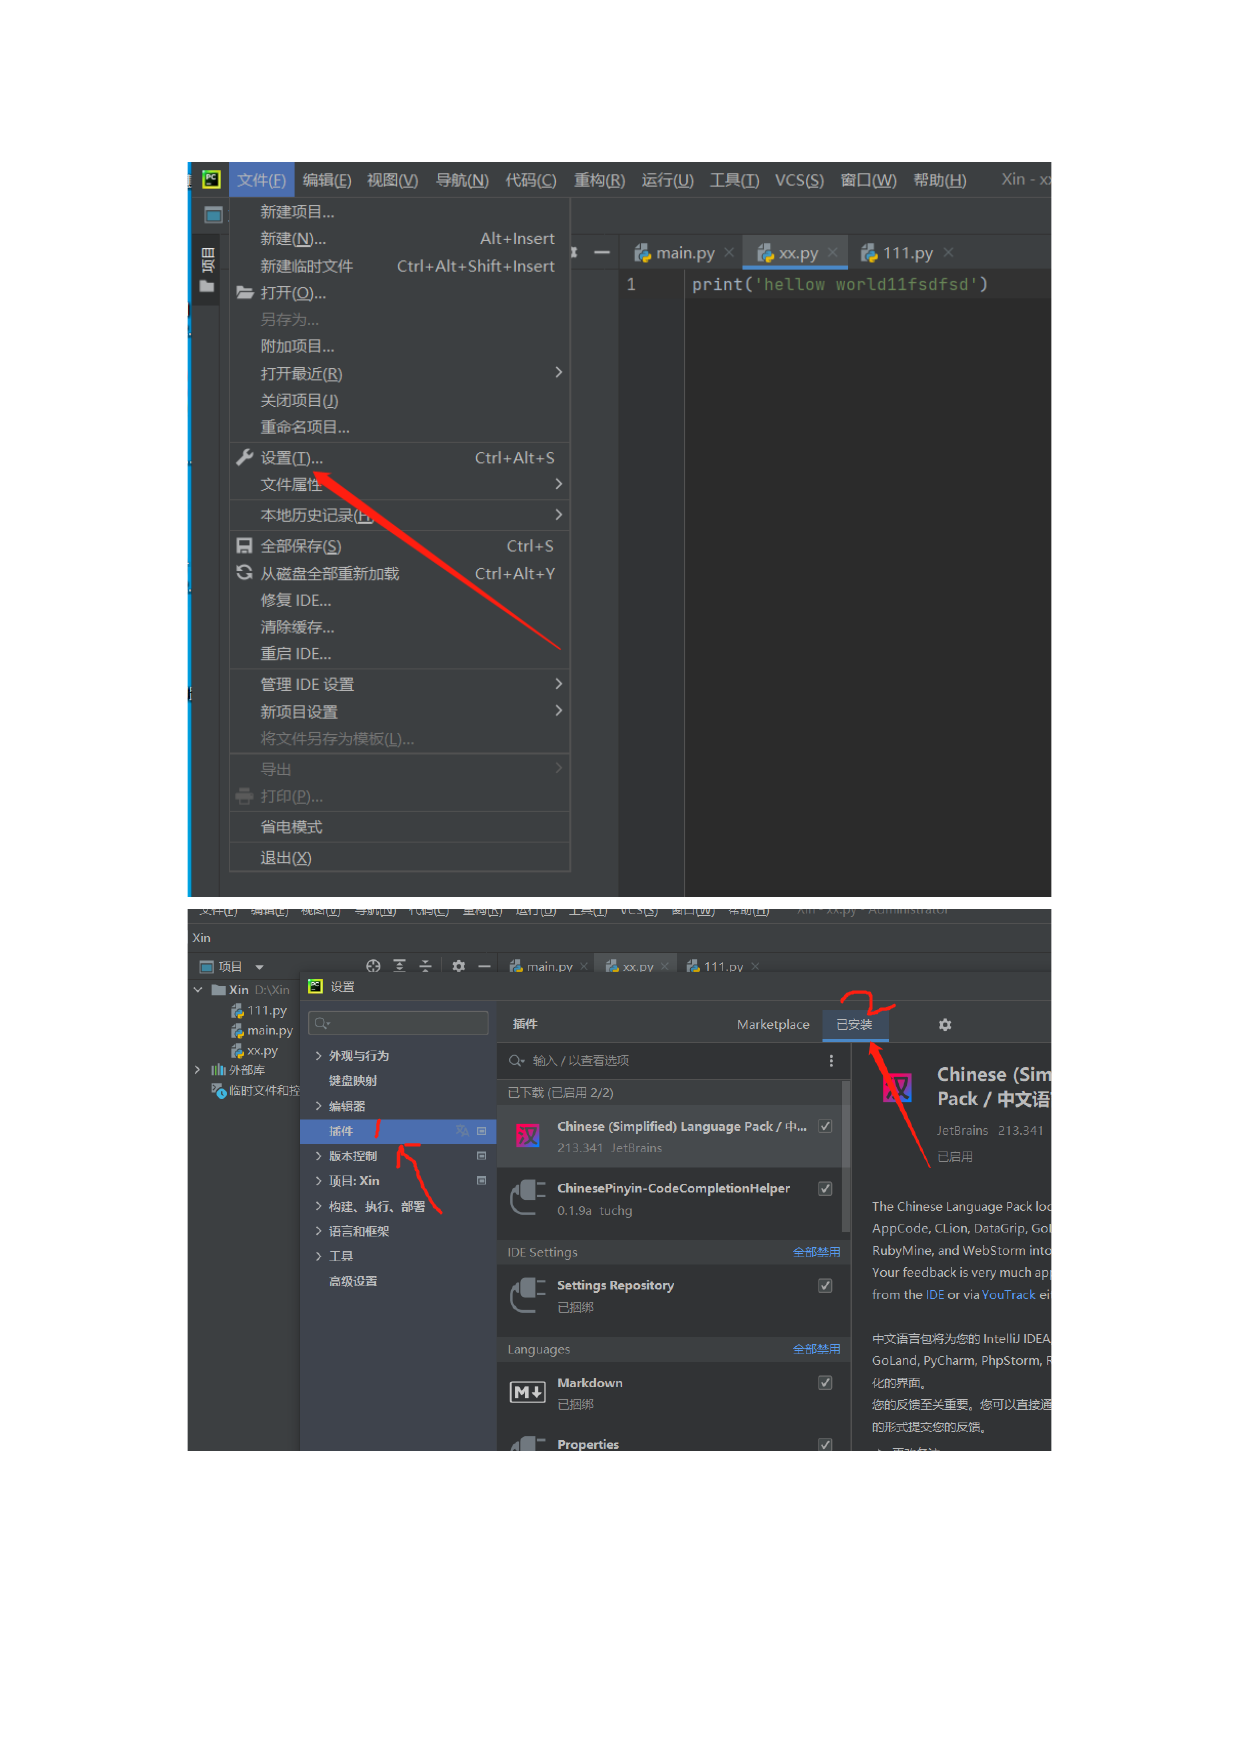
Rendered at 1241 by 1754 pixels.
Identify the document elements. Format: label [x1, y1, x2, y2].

picture [187, 162, 1052, 897]
picture [187, 909, 1052, 1451]
